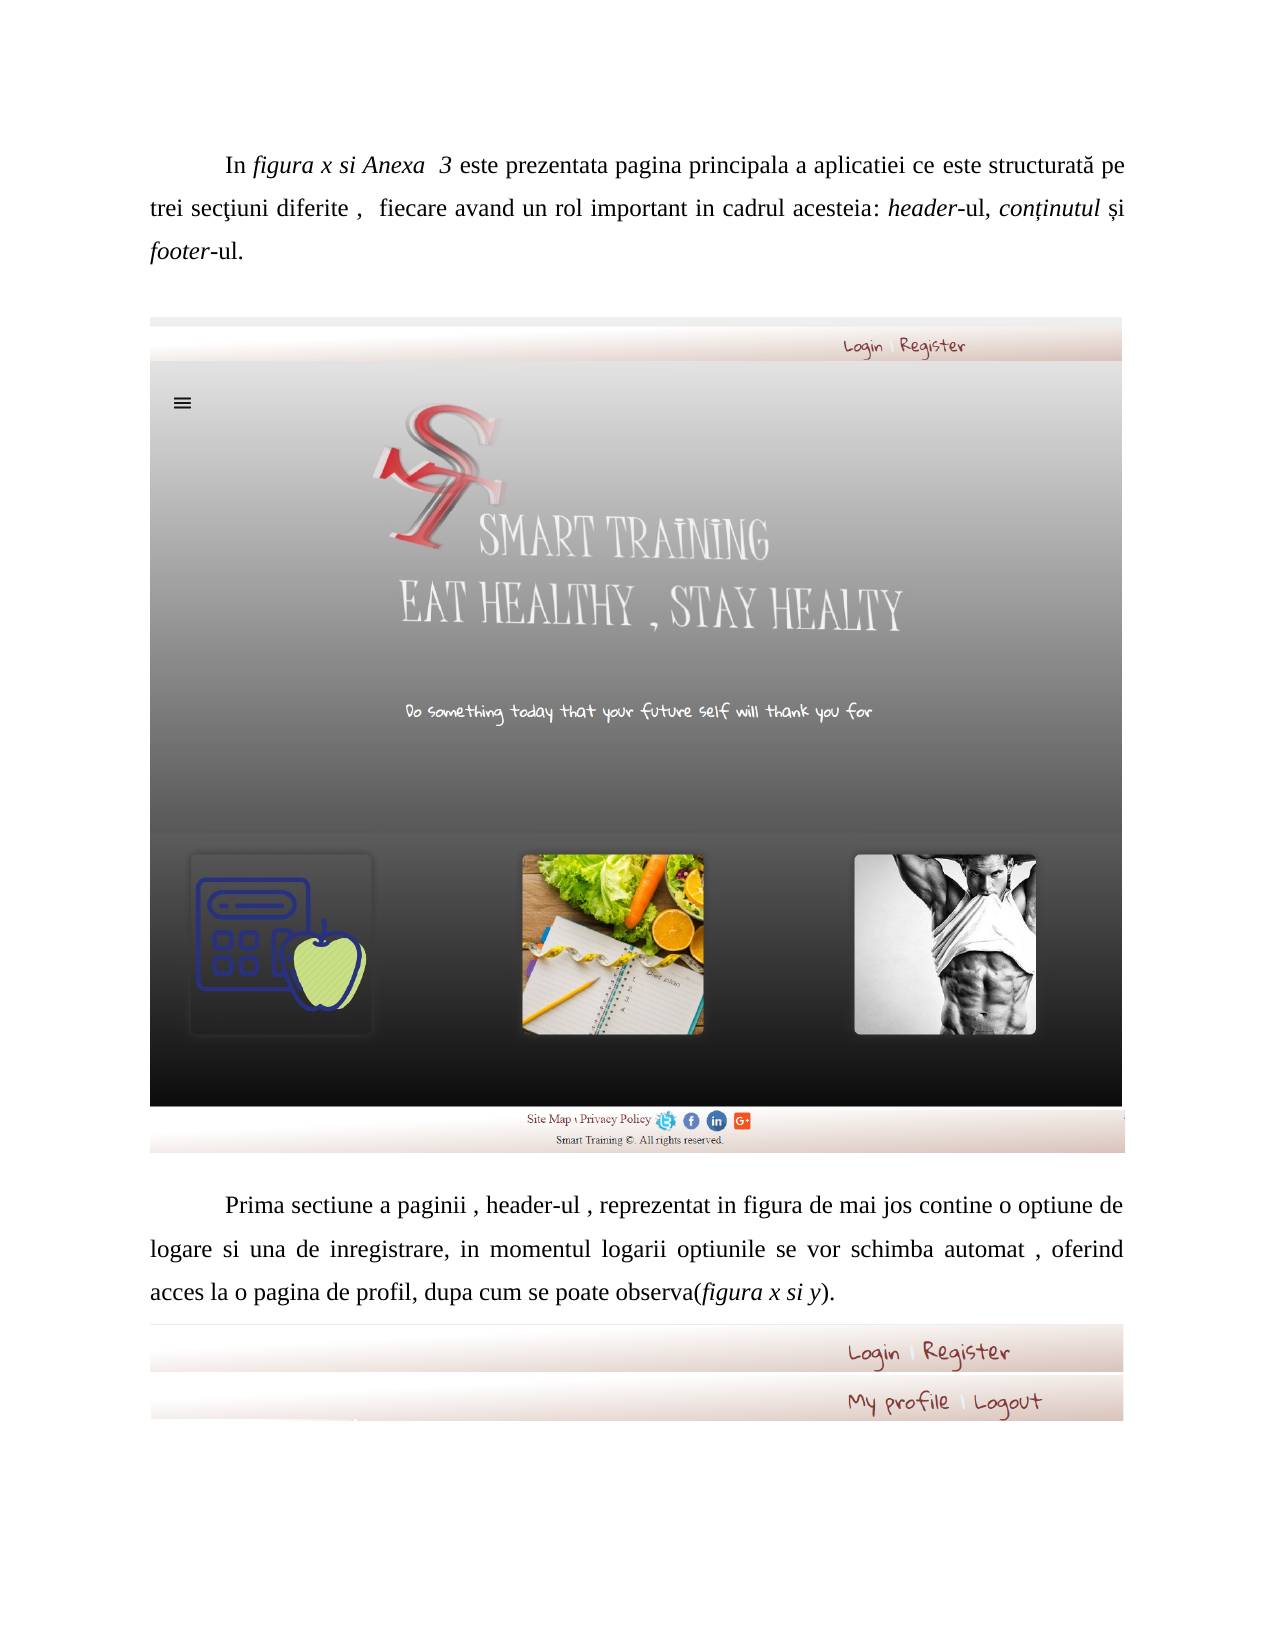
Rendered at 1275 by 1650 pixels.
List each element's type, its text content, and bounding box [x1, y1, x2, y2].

picture [150, 1110, 1125, 1153]
picture [150, 317, 1124, 1107]
text Prima sectiune a paginii , header-ul , reprezentat in figura de mai jos contine o optiune de logare si una de inregistrare, in momentul logarii optiunile se vor schimba automat , oferind acces la o pagina de profil, dupa cum se poate observa(figura x si y). [150, 1191, 1125, 1306]
text In figura x si Anexa 3 este prezentata pagina principala a aplicatiei ce este structurată pe trei secţiuni diferite , fiecare avand un rol important in cadrul acesteia: header-ul, conținutul și footer-ul. [150, 150, 1125, 265]
picture [150, 1324, 1124, 1372]
picture [150, 1375, 1124, 1421]
